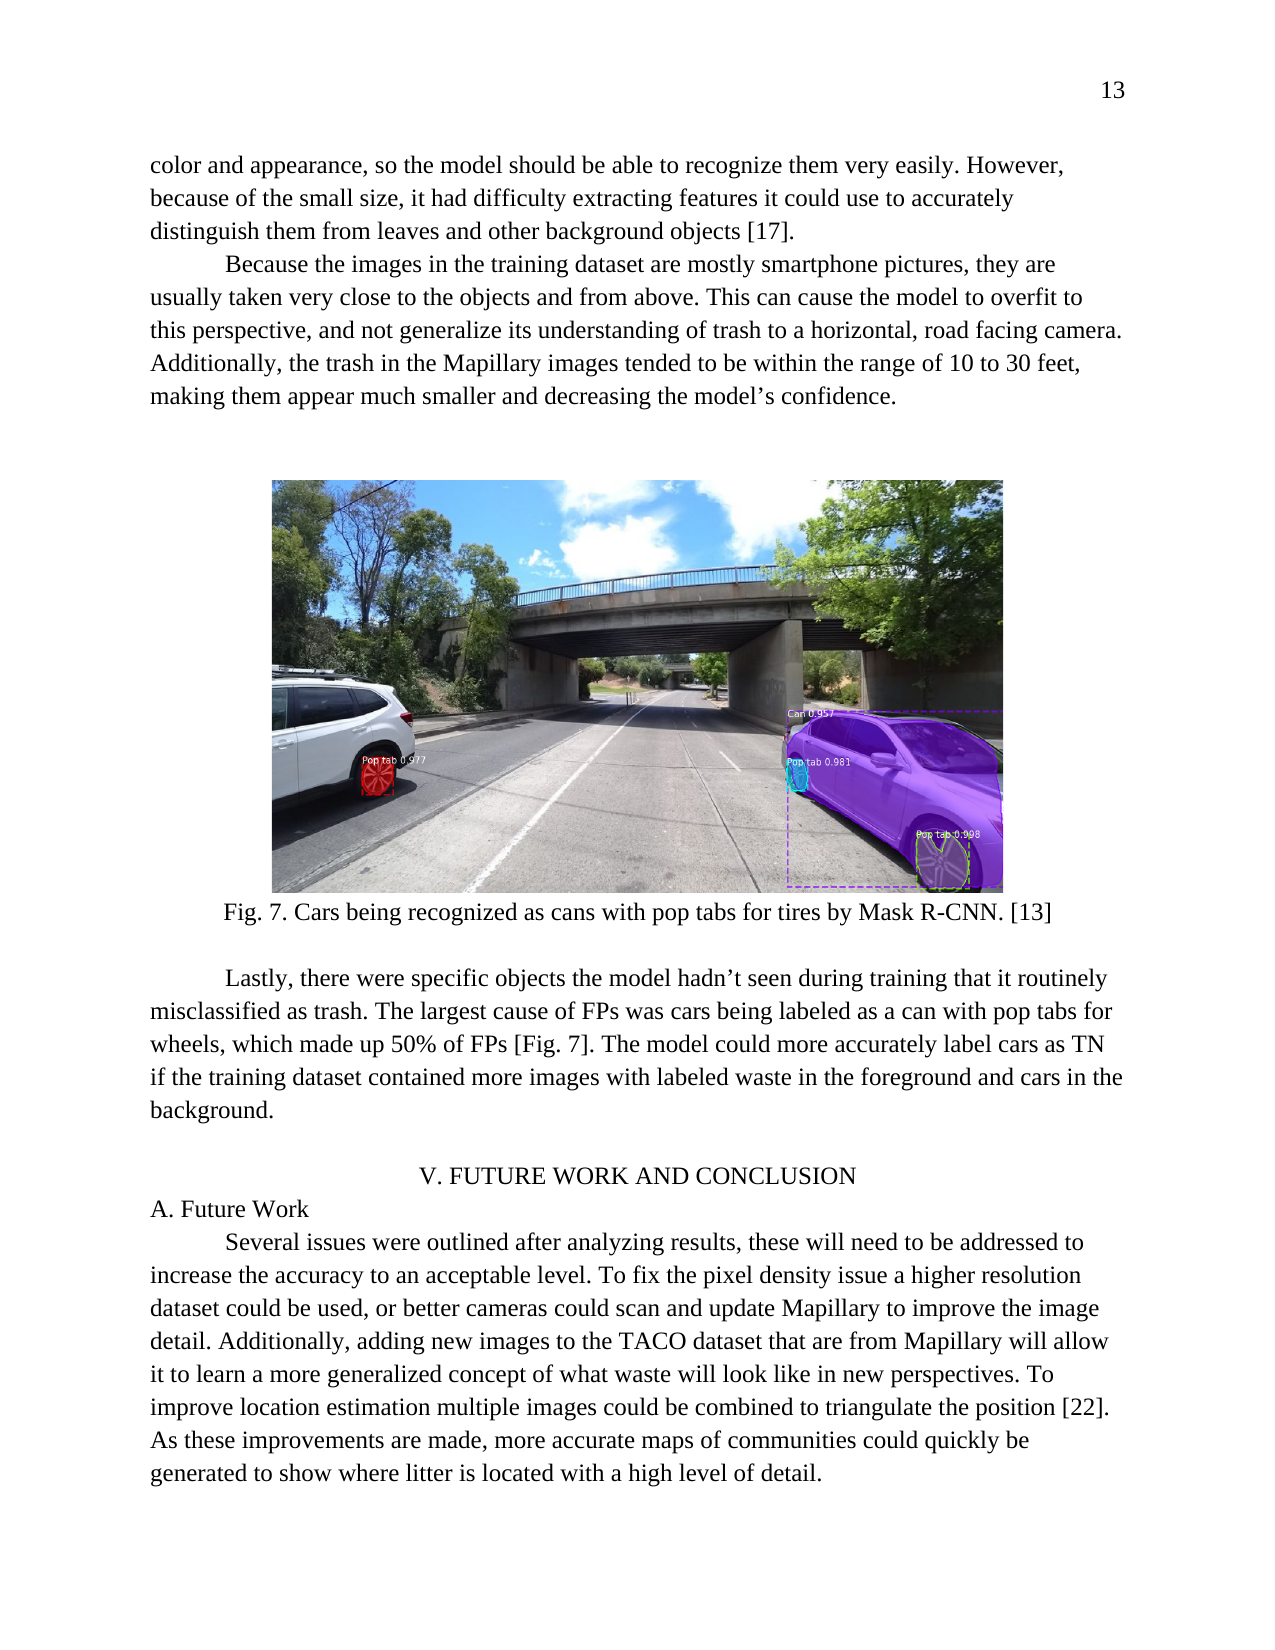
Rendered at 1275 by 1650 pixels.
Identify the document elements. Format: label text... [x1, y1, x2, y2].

subtitle A. Future Work [150, 1194, 1125, 1223]
text Because the images in the training dataset are mostly smartphone pictures, they are usually taken very close to the objects and from above. This can cause the model to overfit to this perspective, and not generalize its understanding of trash to a horizontal, road facing camera. Additionally, the trash in the Mapillary images tended to be within the range of 10 to 30 feet, making them appear much smaller and decreasing the model’s confidence. [150, 249, 1125, 410]
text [150, 150, 1125, 245]
text Several issues were outlined after analyzing results, these will need to be addressed to increase the accuracy to an acceptable level. To fix the pixel density issue a higher resolution dataset could be used, or better cameras could scan and update Mapillary to improve the image detail. Additionally, adding new images to the TACO dataset that are from Mapillary will allow it to learn a more generalized concept of what waste will look like in new perspectives. To improve location estimation multiple images could be combined to triangulate the position [22]. As these improvements are made, more accurate maps of communities could quickly be generated to show where litter is located with a high level of detail. [150, 1227, 1125, 1487]
text Lastly, there were specific objects the model hadn’t seen during training that it routinely misclassified as trash. The largest cause of FPs was cars being labeled as a can with pop tabs for wheels, which made up 50% of FPs [Fig. 7]. The model could more accurately label cars as TN if the training dataset contained more images with labeled waste in the foreground and cars in the background. [150, 963, 1125, 1124]
picture [271, 480, 1004, 893]
subtitle V. FUTURE WORK AND CONCLUSION [150, 1161, 1125, 1190]
text Fig. 7. Cars being recognized as cans with pop tabs for tires by Mask R-CNN. [13] [150, 897, 1125, 926]
